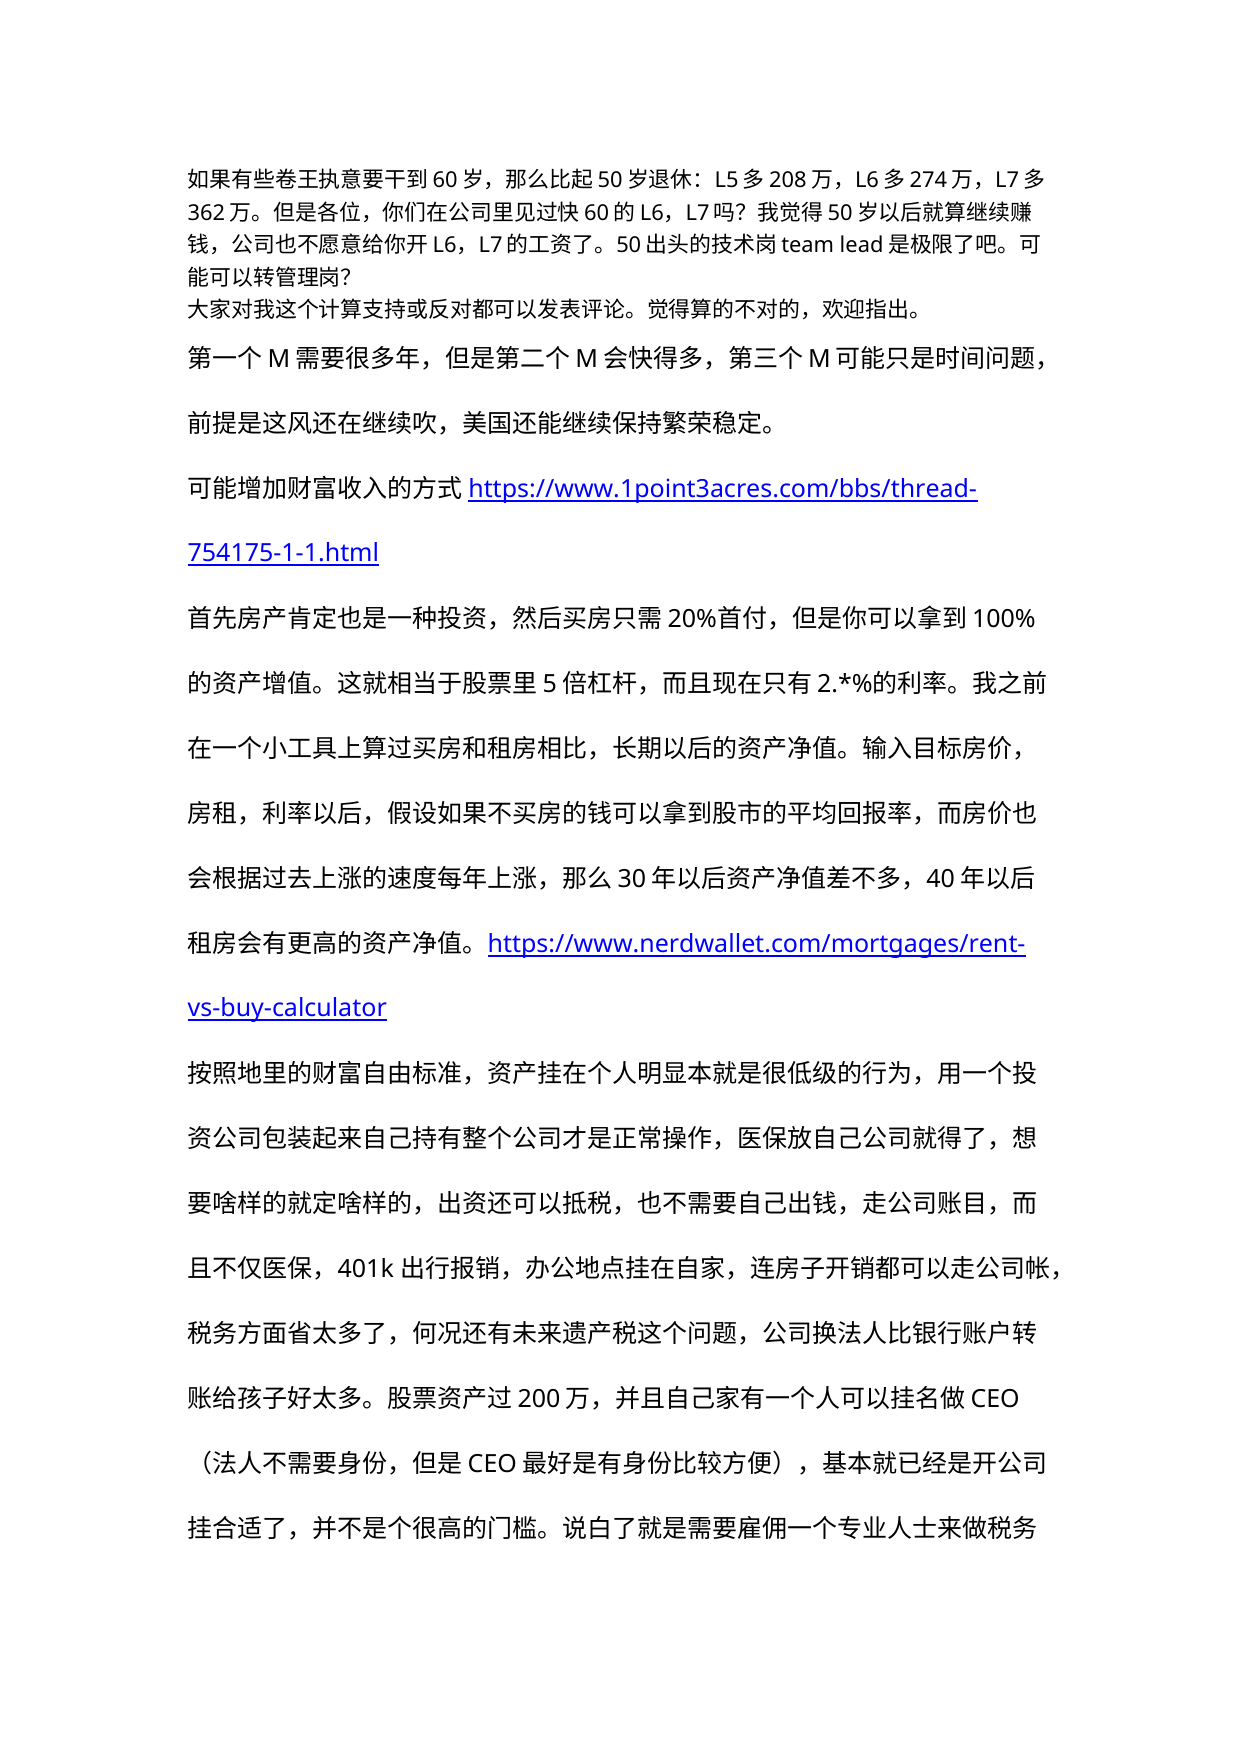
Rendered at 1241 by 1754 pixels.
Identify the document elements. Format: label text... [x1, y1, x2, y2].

text 如果有些卷王执意要干到60岁，那么比起50岁退休：L5多208万，L6多274万，L7多362万。但是各位，你们在公司里见过快60的L6，L7吗？我觉得50岁以后就算继续赚钱，公司也不愿意给你开L6，L7的工资了。50出头的技术岗team lead是极限了吧。可能可以转管理岗？ [187, 162, 1053, 292]
text 大家对我这个计算支持或反对都可以发表评论。觉得算的不对的，欢迎指出。 [187, 292, 1053, 324]
text 第一个M需要很多年，但是第二个M会快得多，第三个M可能只是时间问题，前提是这风还在继续吹，美国还能继续保持繁荣稳定。 [187, 324, 1053, 454]
text 首先房产肯定也是一种投资，然后买房只需20%首付，但是你可以拿到100%的资产增值。这就相当于股票里5倍杠杆，而且现在只有2.*%的利率。我之前在一个小工具上算过买房和租房相比，长期以后的资产净值。输入目标房价，房租，利率以后，假设如果不买房的钱可以拿到股市的平均回报率，而房价也会根据过去上涨的速度每年上涨，那么30年以后资产净值差不多，40年以后租房会有更高的资产净值。https://www.nerdwallet.com/mortgages/rent-vs-buy-calculator [187, 584, 1053, 1039]
text 可能增加财富收入的方式 https://www.1point3acres.com/bbs/thread-754175-1-1.html [187, 454, 1053, 584]
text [187, 1039, 1053, 1559]
